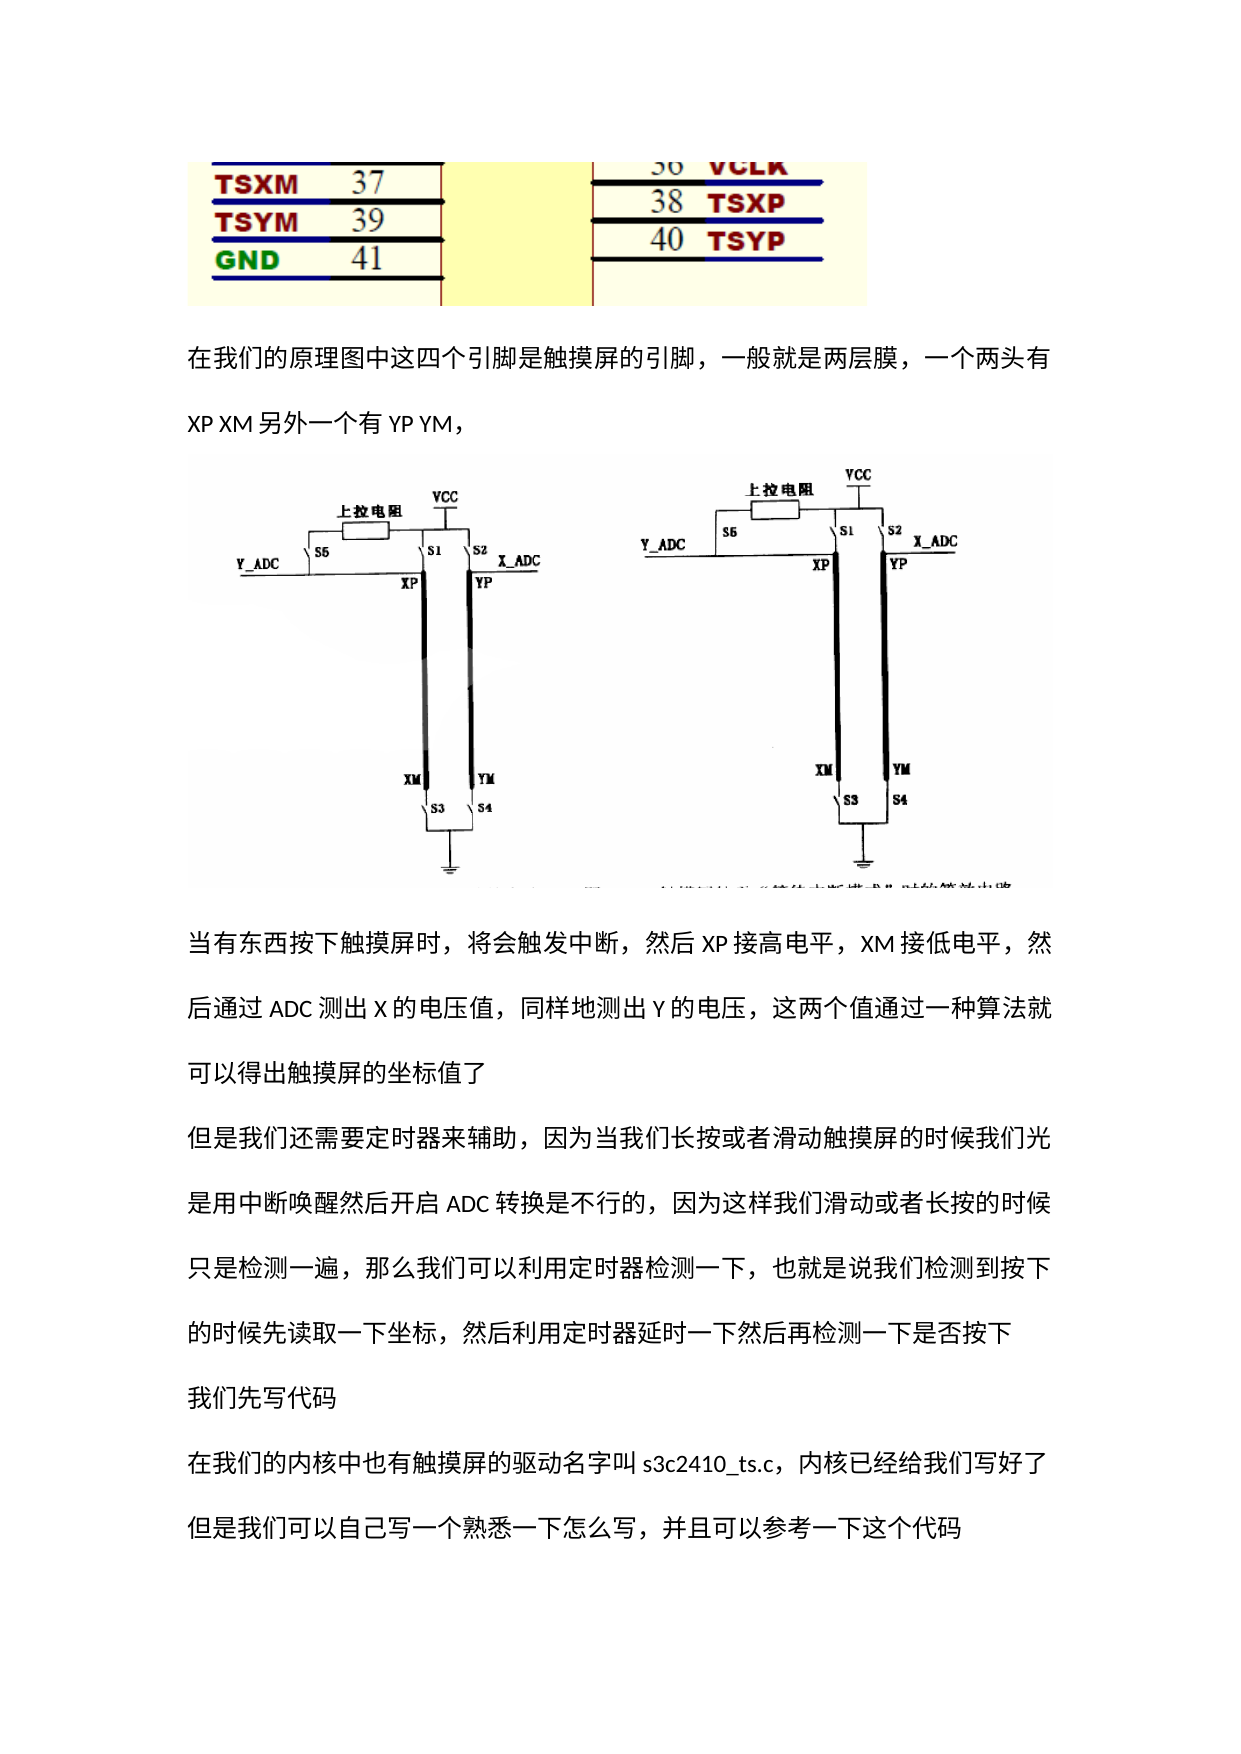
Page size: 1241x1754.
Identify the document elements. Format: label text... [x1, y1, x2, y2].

picture [187, 162, 868, 306]
text 但是我们还需要定时器来辅助，因为当我们长按或者滑动触摸屏的时候我们光是用中断唤醒然后开启ADC转换是不行的，因为这样我们滑动或者长按的时候只是检测一遍，那么我们可以利用定时器检测一下，也就是说我们检测到按下的时候先读取一下坐标，然后利用定时器延时一下然后再检测一下是否按下 [187, 1104, 1053, 1364]
text 我们先写代码 [187, 1364, 1053, 1429]
picture [187, 454, 1053, 888]
text 在我们的内核中也有触摸屏的驱动名字叫s3c2410_ts.c，内核已经给我们写好了 [187, 1429, 1053, 1494]
text 但是我们可以自己写一个熟悉一下怎么写，并且可以参考一下这个代码 [187, 1494, 1053, 1559]
text 在我们的原理图中这四个引脚是触摸屏的引脚，一般就是两层膜，一个两头有XP XM另外一个有YP YM， [187, 324, 1053, 454]
text 当有东西按下触摸屏时，将会触发中断，然后XP接高电平，XM接低电平，然后通过ADC测出X的电压值，同样地测出Y的电压，这两个值通过一种算法就可以得出触摸屏的坐标值了 [187, 909, 1053, 1104]
